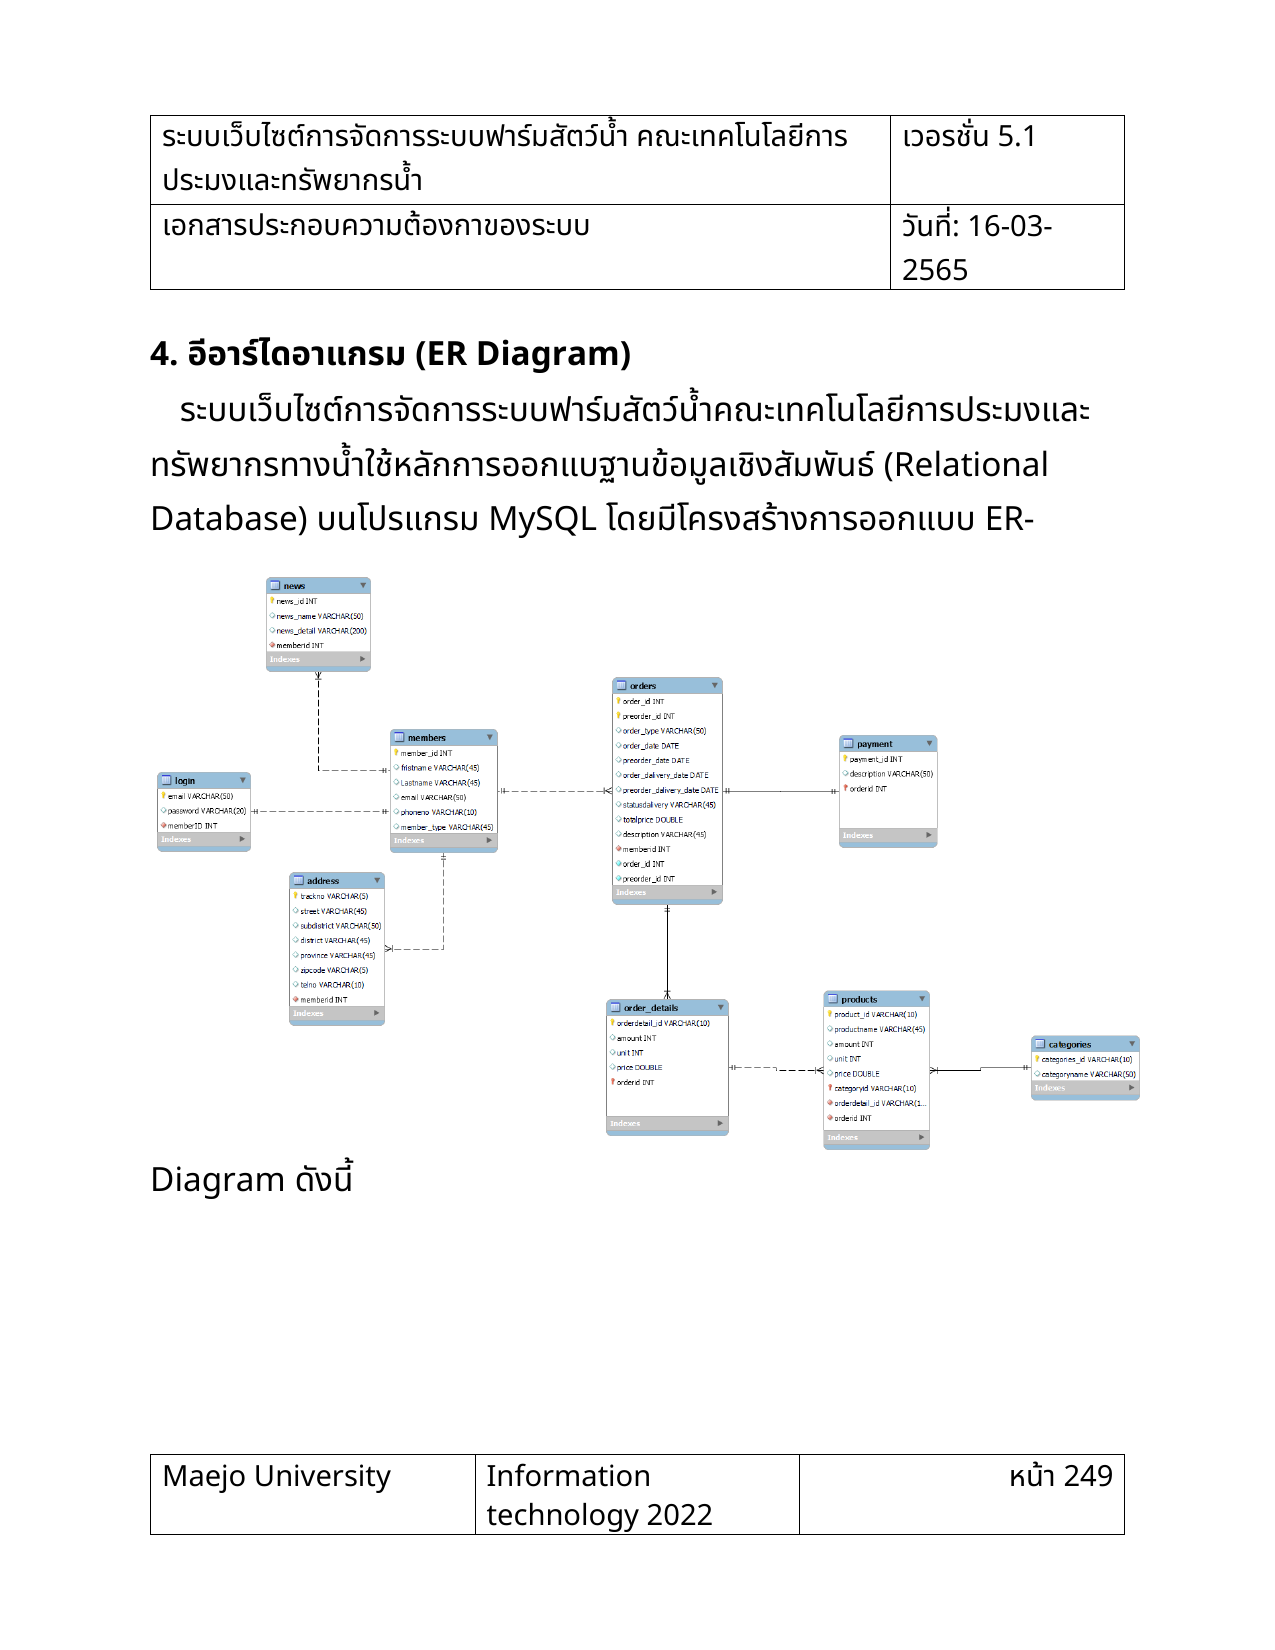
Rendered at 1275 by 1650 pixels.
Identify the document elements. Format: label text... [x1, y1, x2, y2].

text ระบบเว็บไซต์การจัดการระบบฟาร์มสัตว์น้ำคณะเทคโนโลยีการประมงและทรัพยากรทางน้ำใช้หลักการออกแบฐานข้อมูลเชิงสัมพันธ์ (Relational Database) บนโปรแกรม MySQL โดยมีโครงสร้างการออกแบบ ER-Diagram ดังนี้ [150, 386, 1125, 570]
picture [150, 570, 1146, 1156]
text ระบบเว็บไซต์การจัดการระบบฟาร์มสัตว์น้ำคณะเทคโนโลยีการประมงและทรัพยากรทางน้ำใช้หลักการออกแบฐานข้อมูลเชิงสัมพันธ์ (Relational Database) บนโปรแกรม MySQL โดยมีโครงสร้างการออกแบบ ER-Diagram ดังนี้ [150, 1156, 1125, 1237]
text 4. อีอาร์ไดอาแกรม (ER Diagram) [150, 329, 1125, 380]
